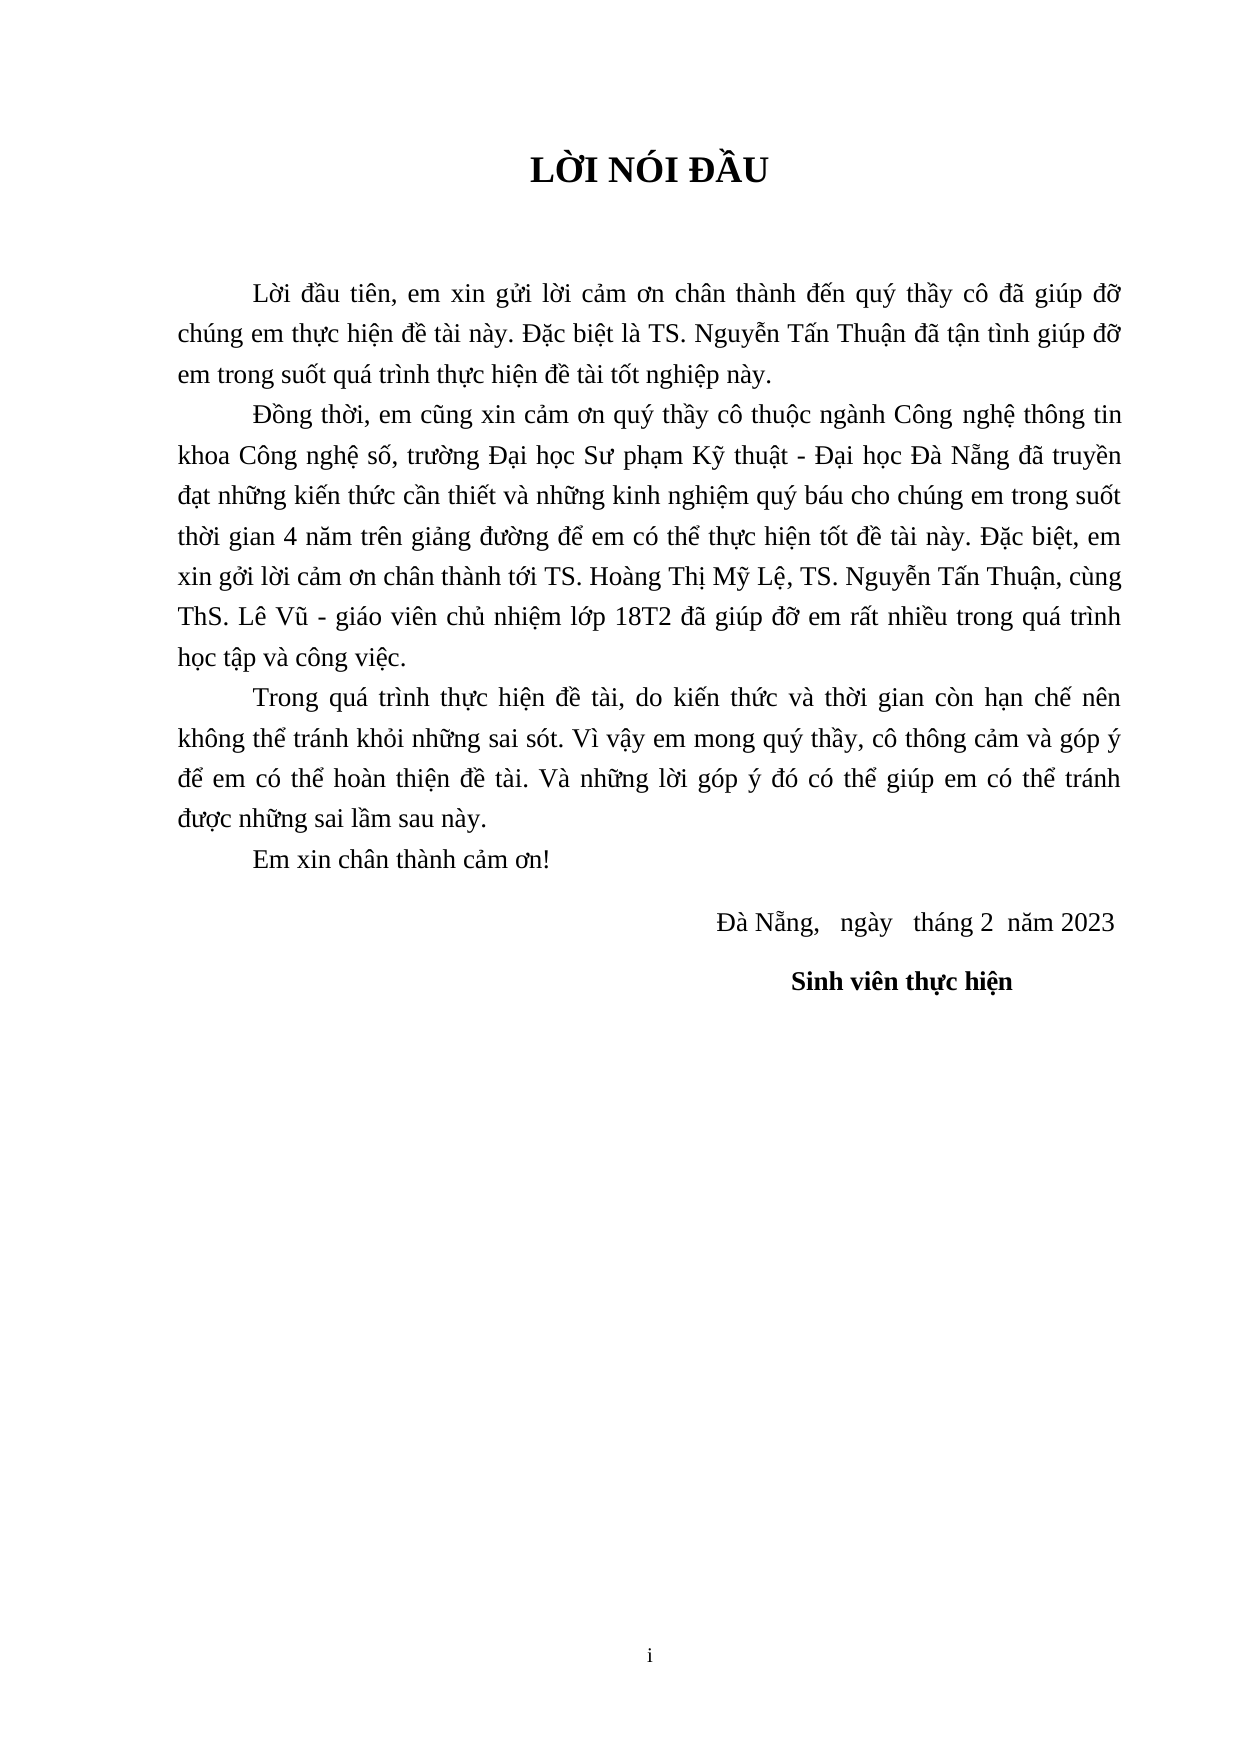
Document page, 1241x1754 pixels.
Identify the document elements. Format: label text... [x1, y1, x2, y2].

text Lời đầu tiên, em xin gửi lời cảm ơn chân thành đến quý thầy cô đã giúp đỡ chúng em thực hiện đề tài này. Đặc biệt là TS. Nguyễn Tấn Thuận đã tận tình giúp đỡ em trong suốt quá trình thực hiện đề tài tốt nghiệp này. [177, 277, 1122, 389]
text Đồng thời, em cũng xin cảm ơn quý thầy cô thuộc ngành Công nghệ thông tin khoa Công nghệ số, trường Đại học Sư phạm Kỹ thuật - Đại học Đà Nẵng đã truyền đạt những kiến thức cần thiết và những kinh nghiệm quý báu cho chúng em trong suốt thời gian 4 năm trên giảng đường để em có thể thực hiện tốt đề tài này. Đặc biệt, em xin gởi lời cảm ơn chân thành tới TS. Hoàng Thị Mỹ Lệ, TS. Nguyễn Tấn Thuận, cùng ThS. Lê Vũ - giáo viên chủ nhiệm lớp 18T2 đã giúp đỡ em rất nhiều trong quá trình học tập và công việc. [177, 398, 1122, 672]
text LỜI NÓI ĐẦU [177, 148, 1122, 191]
text Sinh viên thực hiện [740, 965, 1114, 996]
text Em xin chân thành cảm ơn! [177, 843, 1122, 874]
text Trong quá trình thực hiện đề tài, do kiến thức và thời gian còn hạn chế nên không thể tránh khỏi những sai sót. Vì vậy em mong quý thầy, cô thông cảm và góp ý để em có thể hoàn thiện đề tài. Và những lời góp ý đó có thể giúp em có thể tránh được những sai lầm sau này. [177, 681, 1122, 834]
text Đà Nẵng, ngày tháng 2 năm 2023 [665, 906, 1122, 937]
